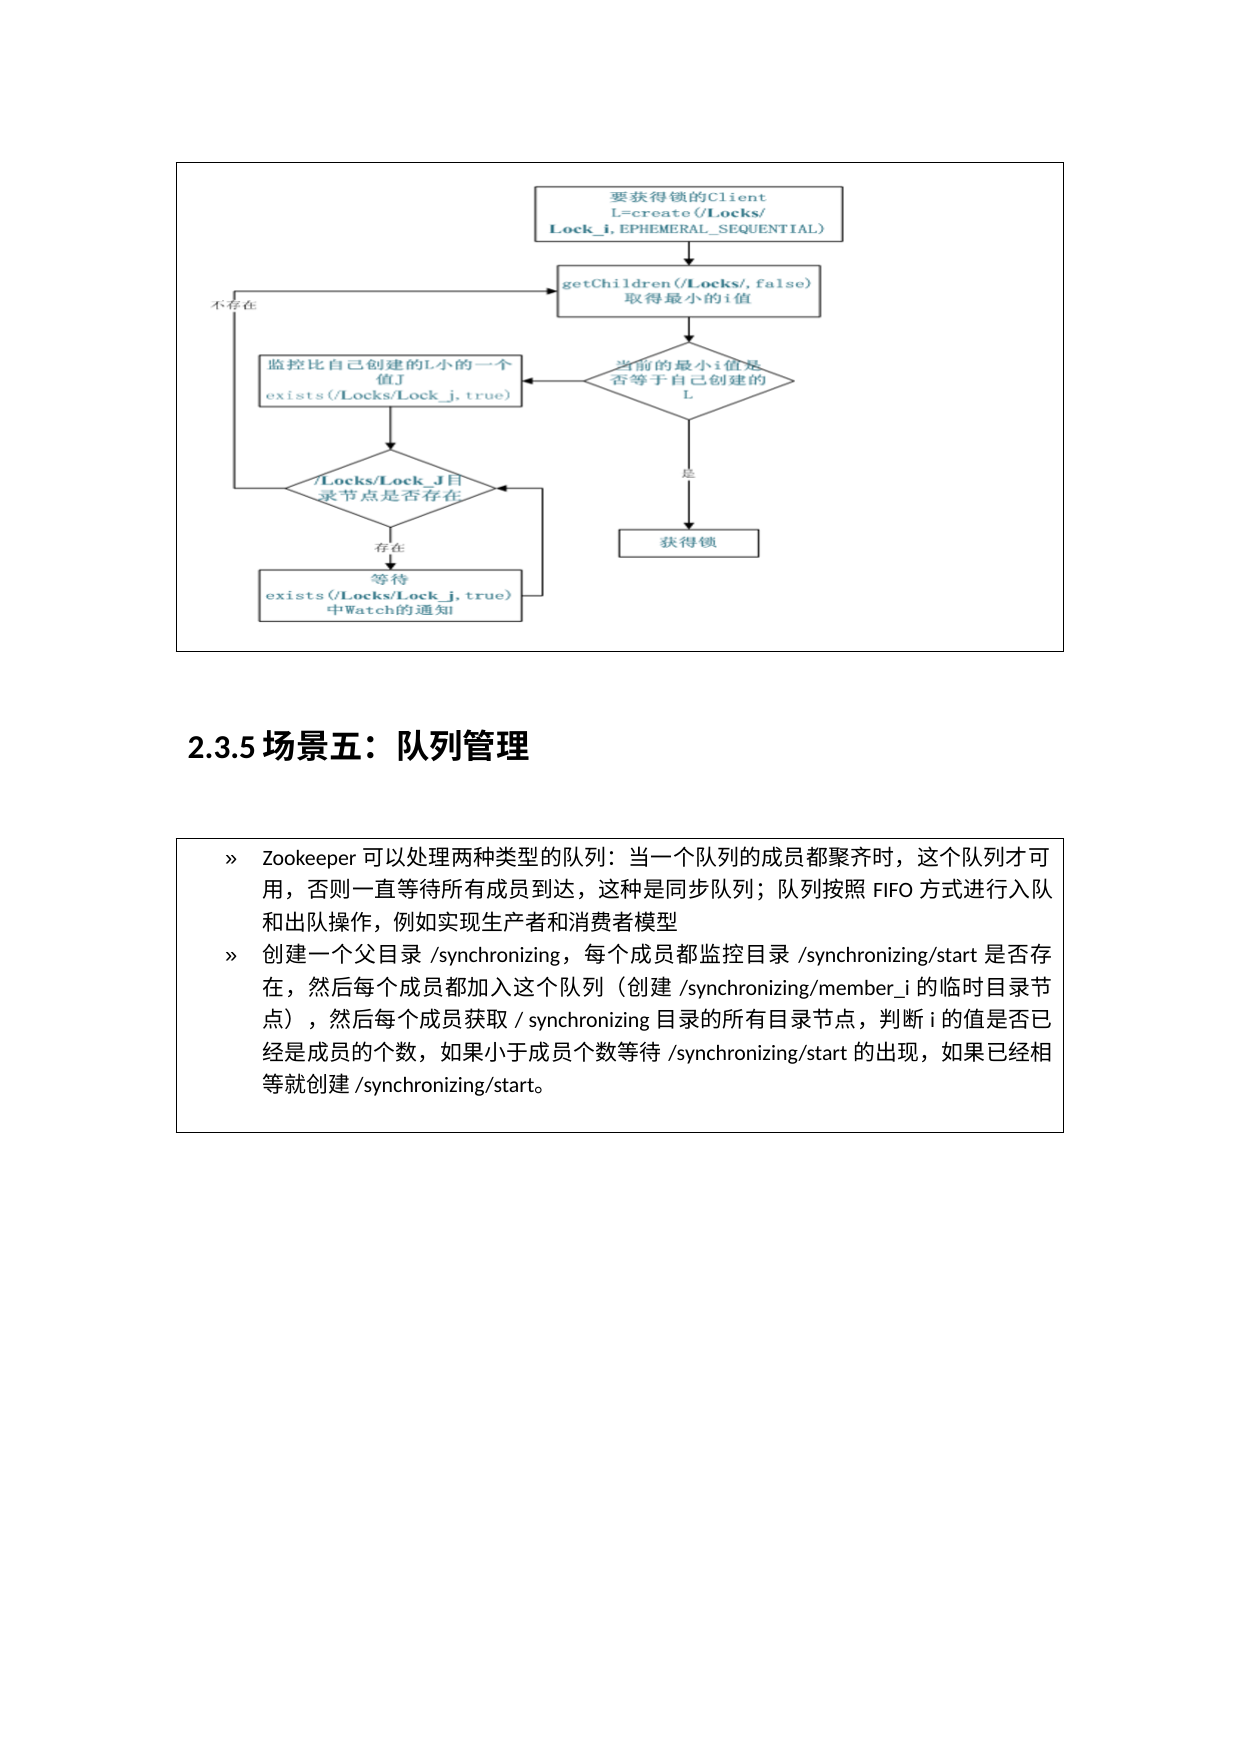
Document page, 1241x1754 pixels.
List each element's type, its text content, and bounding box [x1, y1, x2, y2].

subtitle 场景五：队列管理 [187, 711, 1053, 776]
picture [187, 163, 864, 632]
table_header 共享锁在同一个进程中很容易实现，但是在跨进程或者在不同 Server 之间就不好实现了。Zookeeper 却很容易实现这个功能，实现方式也是需要获得锁的 Server 创建一个 EPHEMERAL_SEQUENTIAL 目录节点，然后调用 getChildren方法获取当前的目录节点列表中最小的目录节点是不是就是自己创建的目录节点，如果正是自己创建的，那么它就获得了这个锁，如果不是那么它就调用 exists(String path, boolean watch) 方法并监控 Zookeeper 上目录节点列表的变化，一直到自己创建的节点是列表中最小编号的目录节点，从而获得锁，释放锁很简单，只要删除前面它自己所创建的目录节点就行了。 [177, 163, 1063, 651]
table_header Zookeeper 可以处理两种类型的队列：当一个队列的成员都聚齐时，这个队列才可用，否则一直等待所有成员到达，这种是同步队列；队列按照 FIFO 方式进行入队和出队操作，例如实现生产者和消费者模型 创建一个父目录 /synchronizing，每个成员都监控目录 /synchronizing/start 是否存在，然后每个成员都加入这个队列（创建 /synchronizing/member_i 的临时目录节点），然后每个成员获取 / synchronizing 目录的所有目录节点，判断 i 的值是否已经是成员的个数，如果小于成员个数等待 /synchronizing/start 的出现，如果已经相等就创建 /synchronizing/start。 [177, 839, 1063, 1132]
